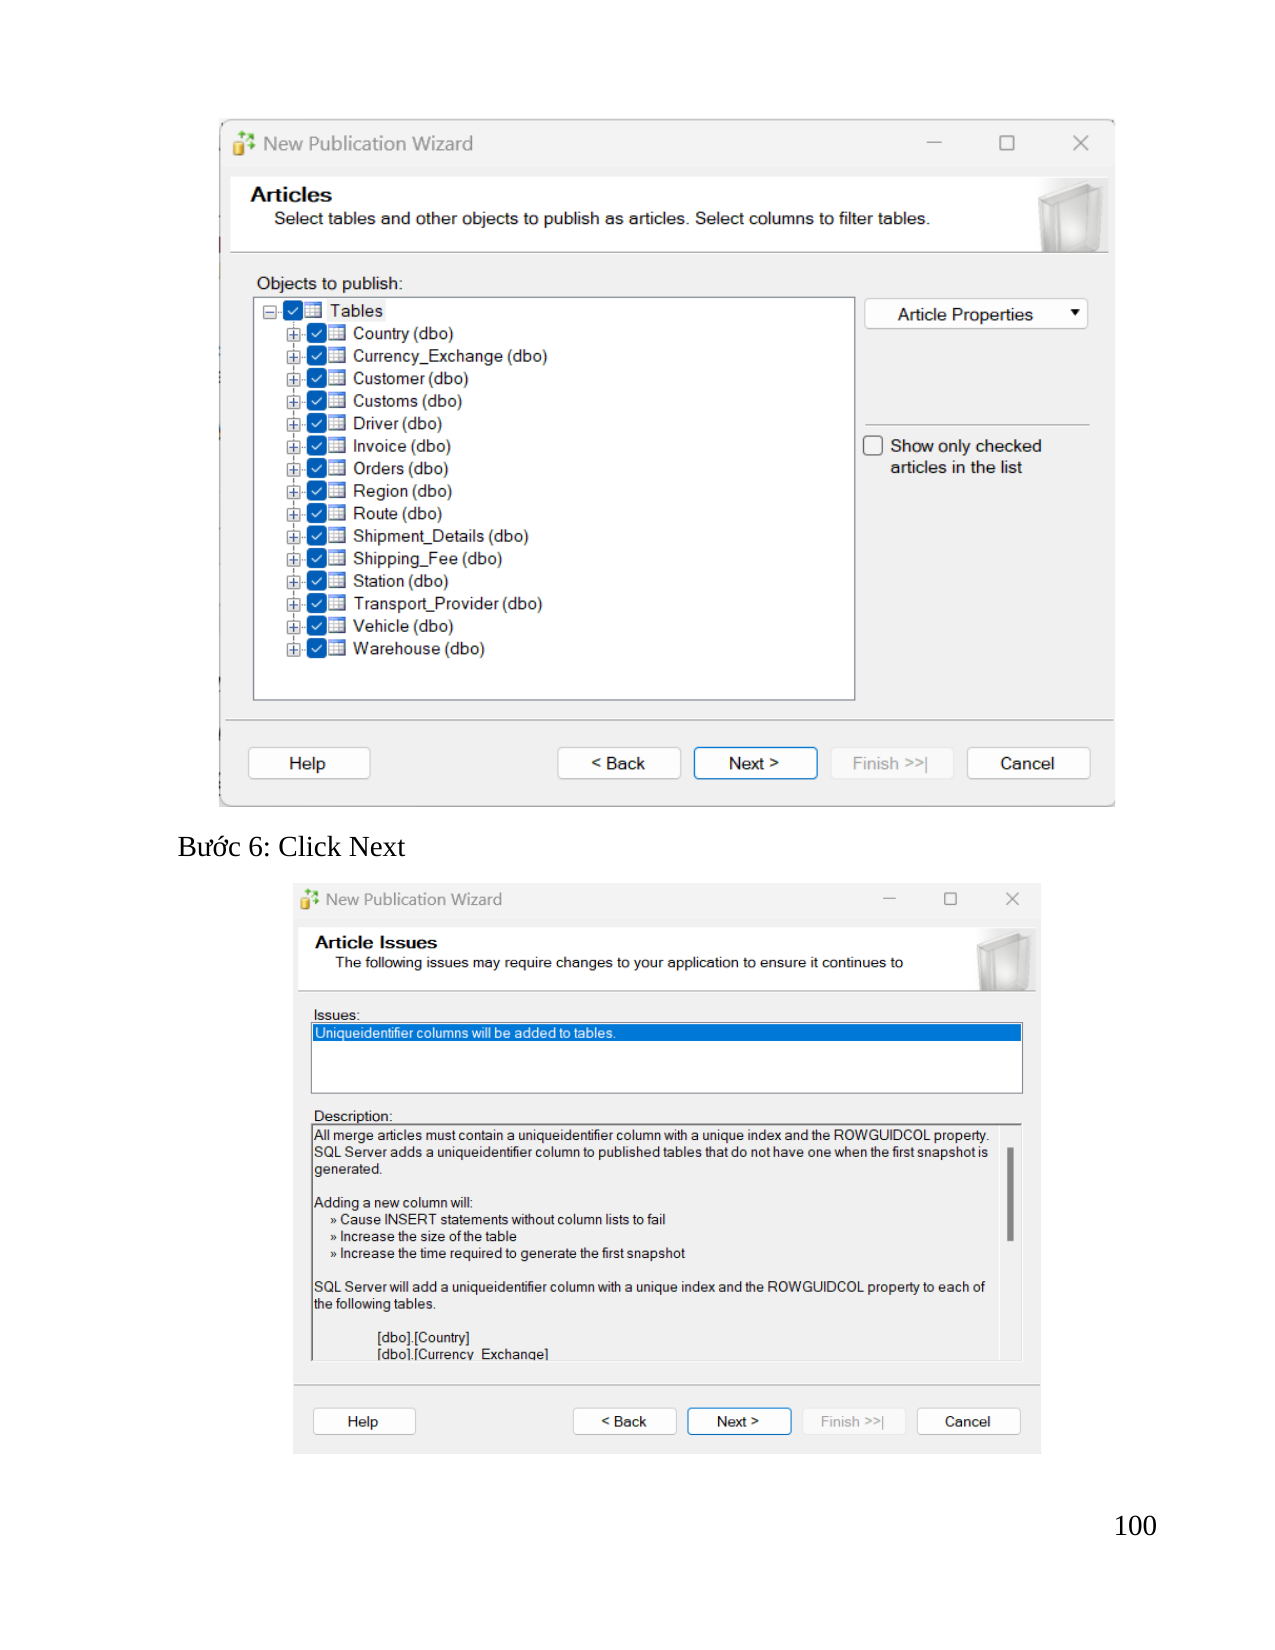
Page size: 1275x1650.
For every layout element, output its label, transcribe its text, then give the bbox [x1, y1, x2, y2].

text Bước 6: Click Next [177, 829, 1157, 862]
picture [218, 118, 1116, 807]
picture [293, 883, 1042, 1454]
